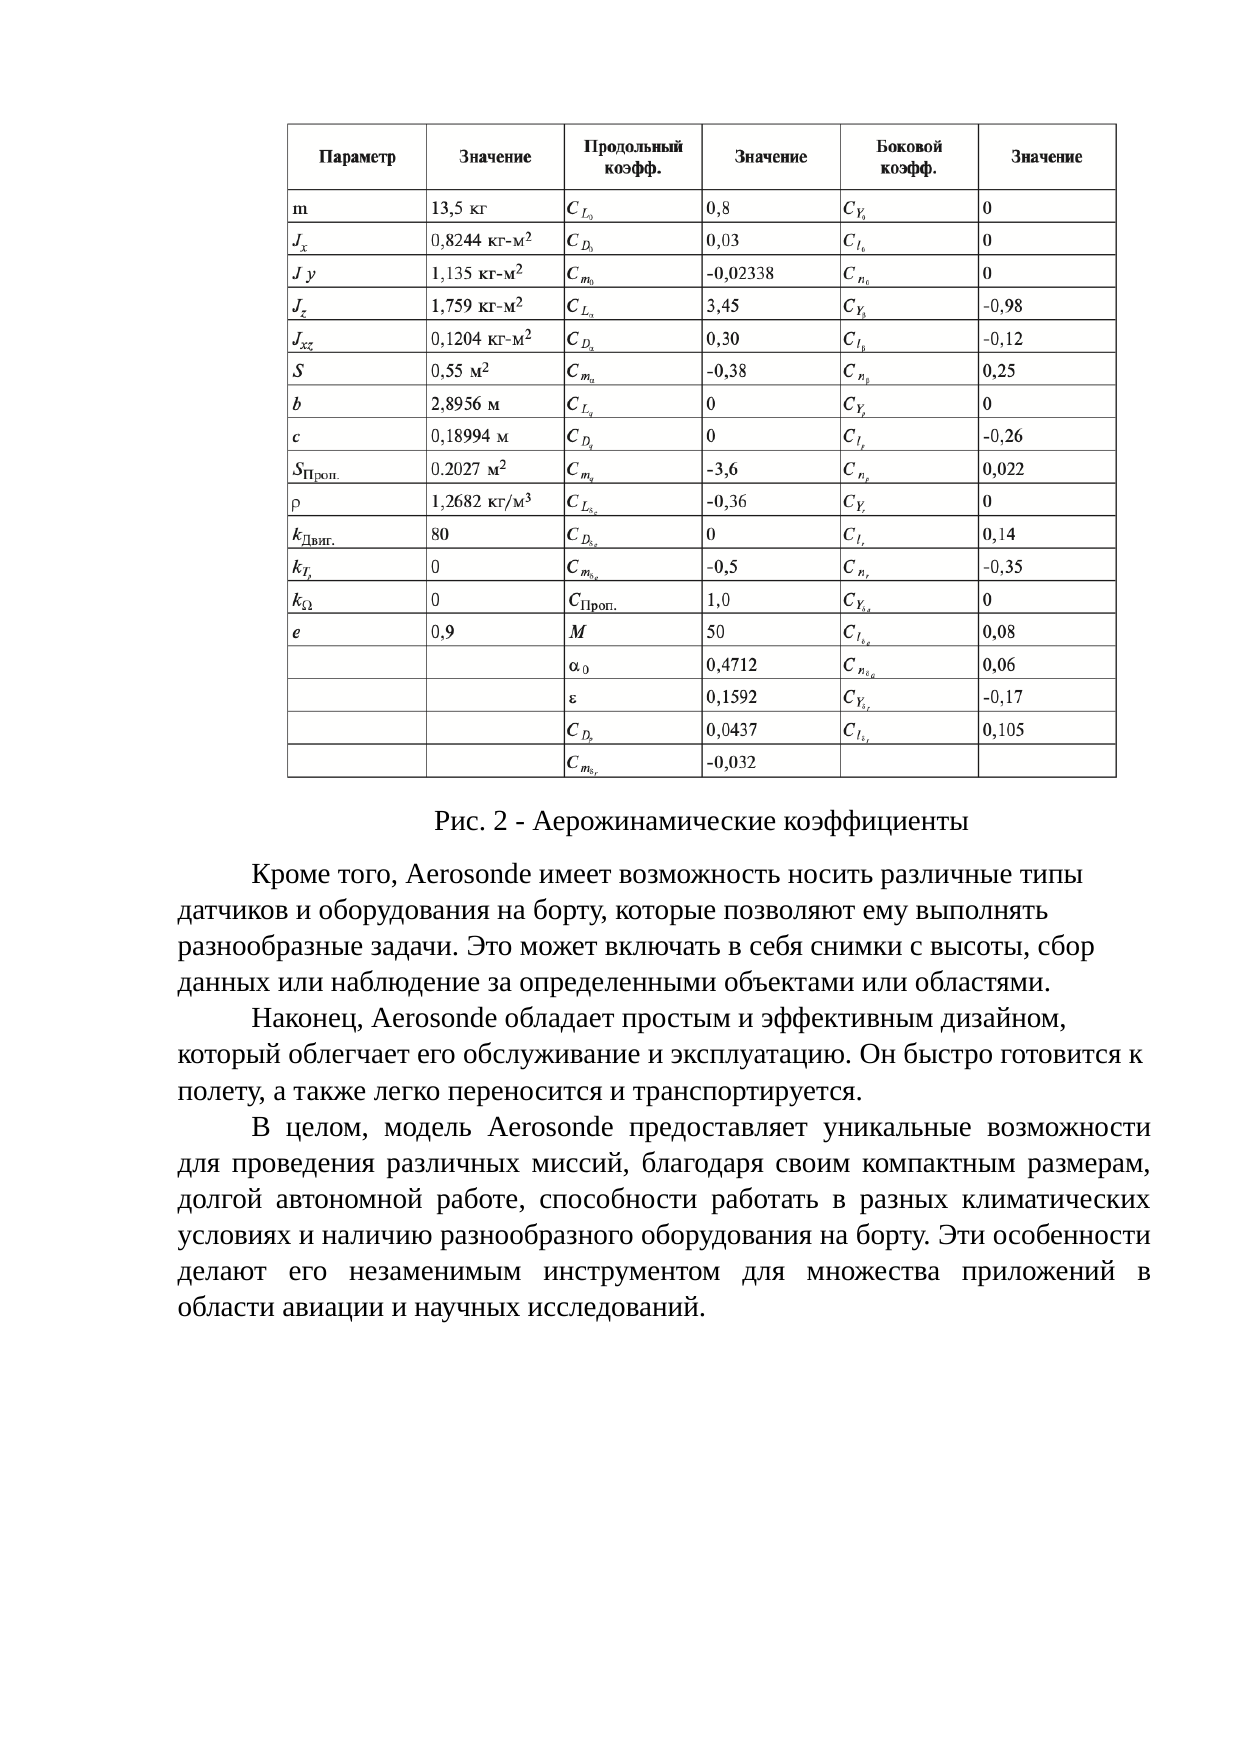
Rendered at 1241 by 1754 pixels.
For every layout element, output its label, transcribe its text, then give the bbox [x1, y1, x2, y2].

text В целом, модель Aerosonde предоставляет уникальные возможности для проведения различных миссий, благодаря своим компактным размерам, долгой автономной работе, способности работать в разных климатических условиях и наличию разнообразного оборудования на борту. Эти особенности делают его незаменимым инструментом для множества приложений в области авиации и научных исследований. [177, 1109, 1152, 1323]
text Кроме того, Aerosonde имеет возможность носить различные типы датчиков и оборудования на борту, которые позволяют ему выполнять разнообразные задачи. Это может включать в себя снимки с высоты, сбор данных или наблюдение за определенными объектами или областями. [177, 856, 1152, 998]
picture [277, 118, 1126, 784]
text Наконец, Aerosonde обладает простым и эффективным дизайном, который облегчает его обслуживание и эксплуатацию. Он быстро готовится к полету, а также легко переносится и транспортируется. [177, 1000, 1152, 1106]
text Рис. 2 - Аерожинамические коэффициенты [177, 803, 1152, 837]
